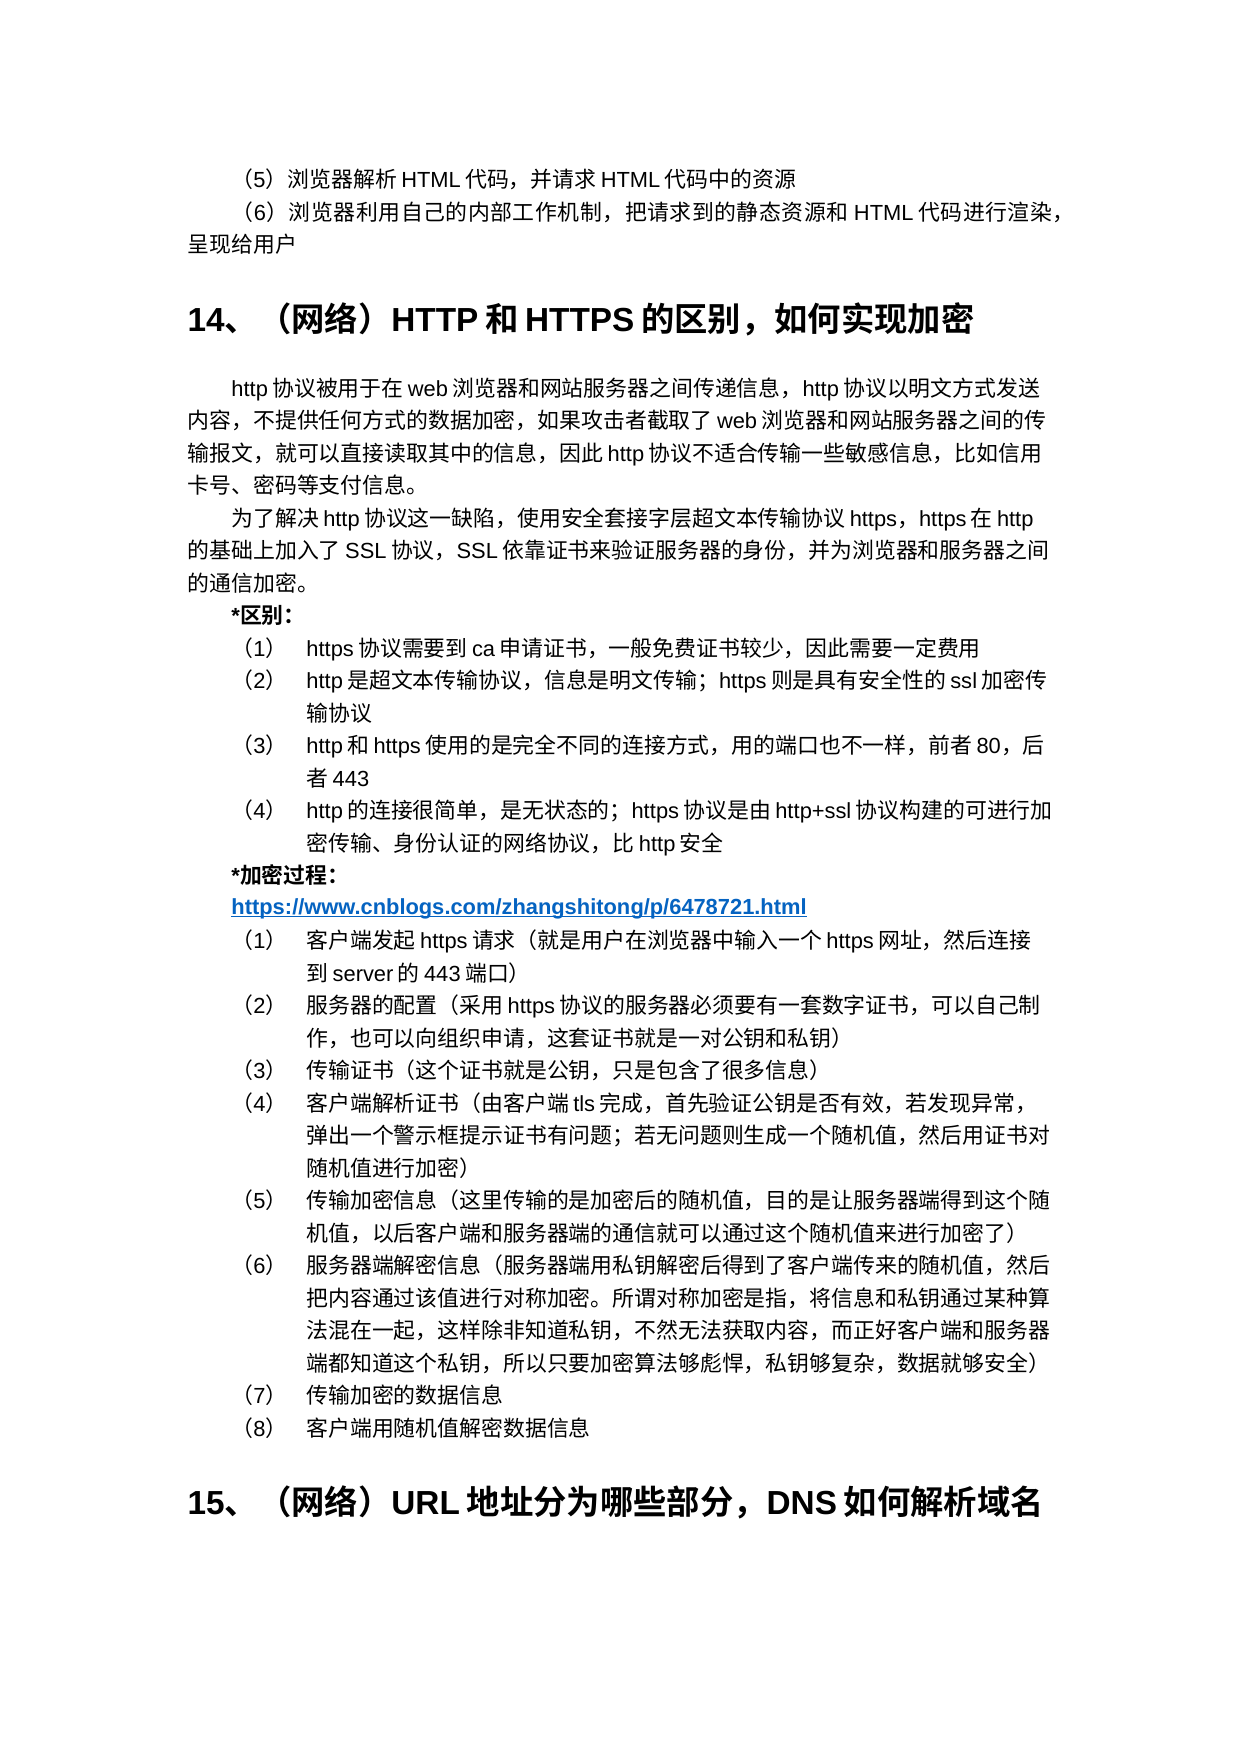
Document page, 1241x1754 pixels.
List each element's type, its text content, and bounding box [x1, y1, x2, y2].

list 传输证书（这个证书就是公钥，只是包含了很多信息） [231, 1053, 1053, 1085]
list 服务器端解密信息（服务器端用私钥解密后得到了客户端传来的随机值，然后把内容通过该值进行对称加密。所谓对称加密是指，将信息和私钥通过某种算法混在一起，这样除非知道私钥，不然无法获取内容，而正好客户端和服务器端都知道这个私钥，所以只要加密算法够彪悍，私钥够复杂，数据就够安全） [231, 1248, 1053, 1378]
list 传输加密信息（这里传输的是加密后的随机值，目的是让服务器端得到这个随机值，以后客户端和服务器端的通信就可以通过这个随机值来进行加密了） [231, 1183, 1053, 1248]
list https协议需要到ca申请证书，一般免费证书较少，因此需要一定费用 [231, 630, 1053, 663]
subtitle 14、（网络）HTTP和HTTPS的区别，如何实现加密 [187, 284, 1053, 349]
list 服务器的配置（采用https协议的服务器必须要有一套数字证书，可以自己制作，也可以向组织申请，这套证书就是一对公钥和私钥） [231, 988, 1053, 1053]
text *加密过程： [187, 858, 1053, 890]
list http的连接很简单，是无状态的；https协议是由http+ssl协议构建的可进行加密传输、身份认证的网络协议，比http安全 [231, 793, 1053, 858]
text （5）浏览器解析HTML代码，并请求HTML代码中的资源 [187, 162, 1053, 194]
list 客户端用随机值解密数据信息 [231, 1410, 1053, 1443]
text https://www.cnblogs.com/zhangshitong/p/6478721.html [187, 890, 1053, 923]
text 为了解决http协议这一缺陷，使用安全套接字层超文本传输协议https，https在http的基础上加入了SSL协议，SSL依靠证书来验证服务器的身份，并为浏览器和服务器之间的通信加密。 [187, 500, 1053, 598]
list http是超文本传输协议，信息是明文传输；https则是具有安全性的ssl加密传输协议 [231, 663, 1053, 728]
text （6）浏览器利用自己的内部工作机制，把请求到的静态资源和HTML代码进行渲染，呈现给用户 [187, 194, 1053, 259]
text *区别： [187, 598, 1053, 630]
list 客户端发起https请求（就是用户在浏览器中输入一个https网址，然后连接到server的443端口） [231, 923, 1053, 988]
subtitle 15、（网络）URL地址分为哪些部分，DNS如何解析域名 [187, 1468, 1053, 1533]
list 客户端解析证书（由客户端tls完成，首先验证公钥是否有效，若发现异常，弹出一个警示框提示证书有问题；若无问题则生成一个随机值，然后用证书对随机值进行加密） [231, 1085, 1053, 1183]
list http和https使用的是完全不同的连接方式，用的端口也不一样，前者80，后者443 [231, 728, 1053, 793]
text http协议被用于在web浏览器和网站服务器之间传递信息，http协议以明文方式发送内容，不提供任何方式的数据加密，如果攻击者截取了web浏览器和网站服务器之间的传输报文，就可以直接读取其中的信息，因此http协议不适合传输一些敏感信息，比如信用卡号、密码等支付信息。 [187, 370, 1053, 500]
list 传输加密的数据信息 [231, 1378, 1053, 1410]
